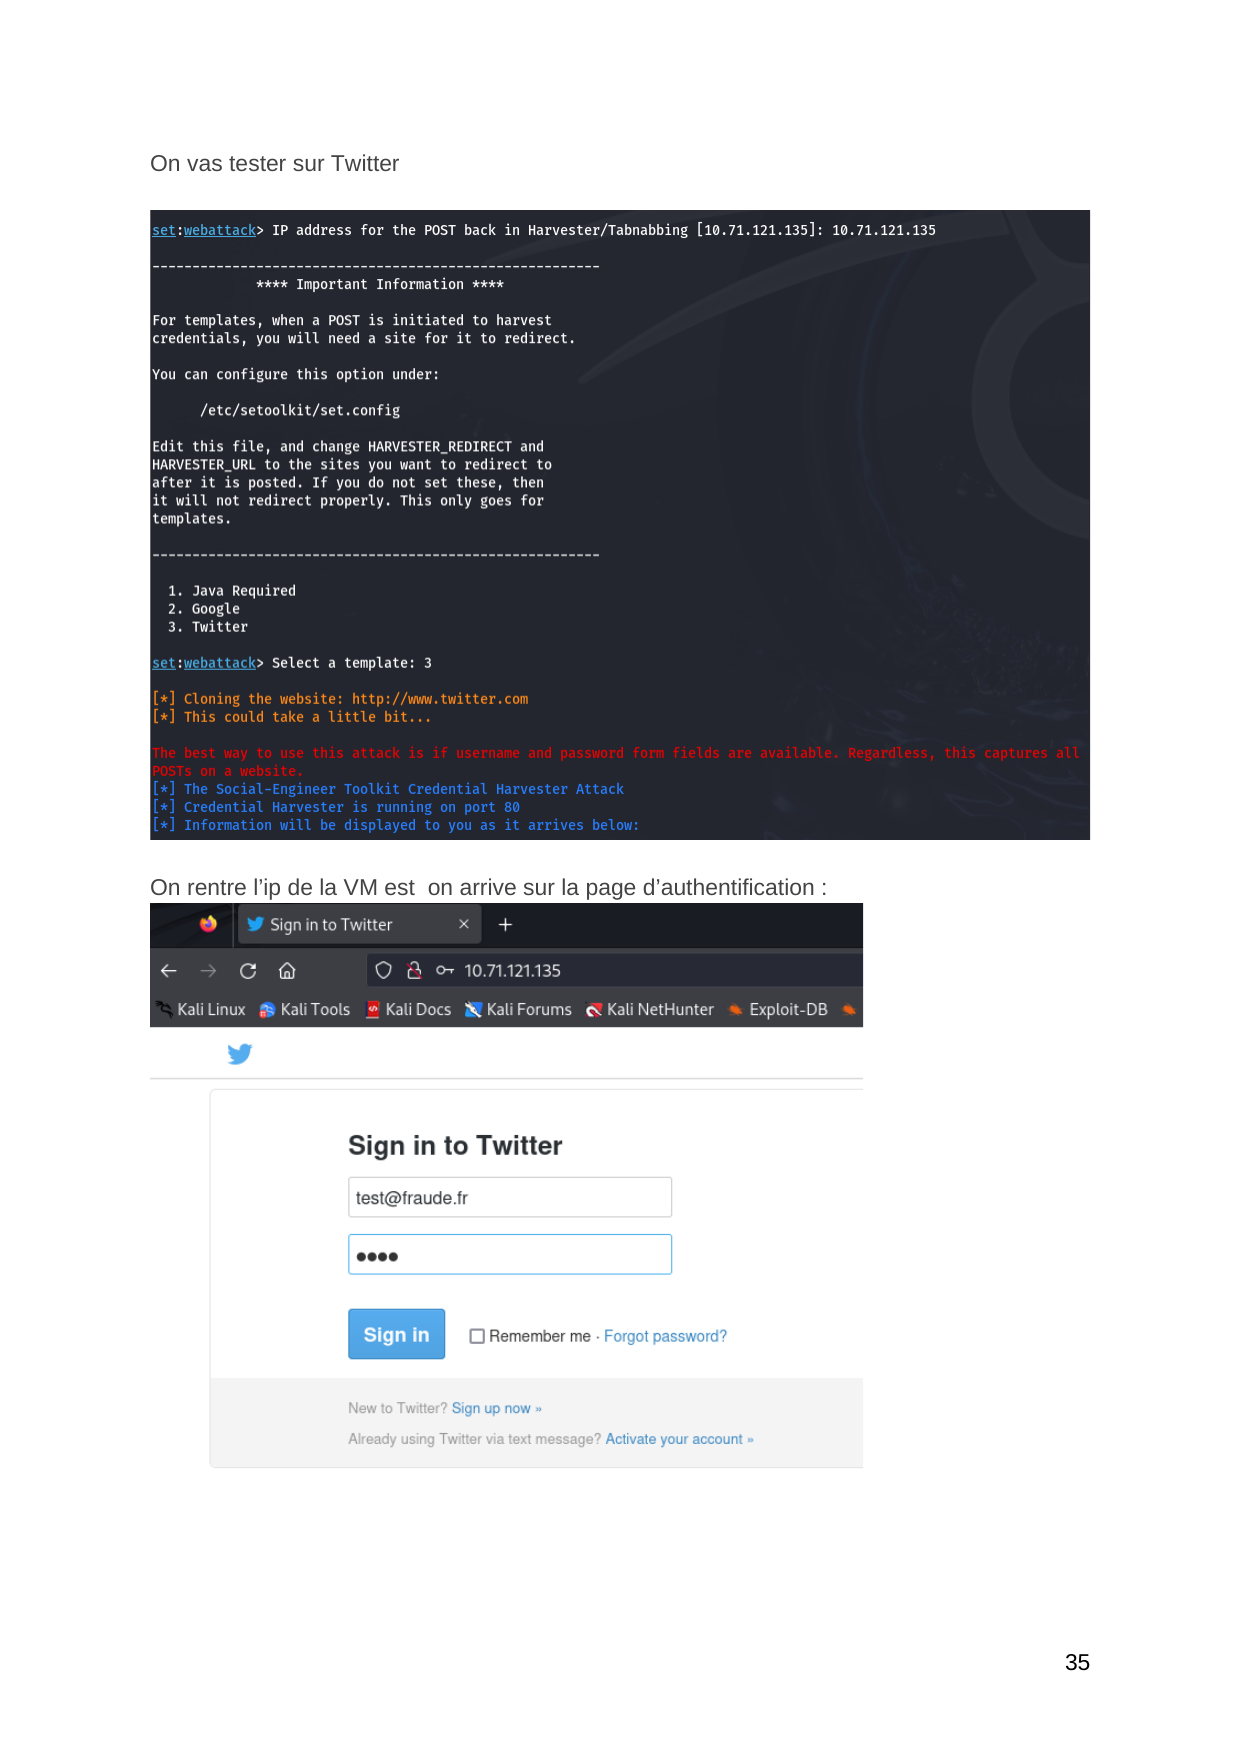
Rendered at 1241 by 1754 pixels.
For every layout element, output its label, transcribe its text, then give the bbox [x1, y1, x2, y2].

text On vas tester sur Twitter [150, 150, 1090, 176]
picture [150, 903, 864, 1488]
picture [150, 210, 1091, 840]
text On rentre l’ip de la VM est on arrive sur la page d’authentification : [150, 874, 1090, 900]
